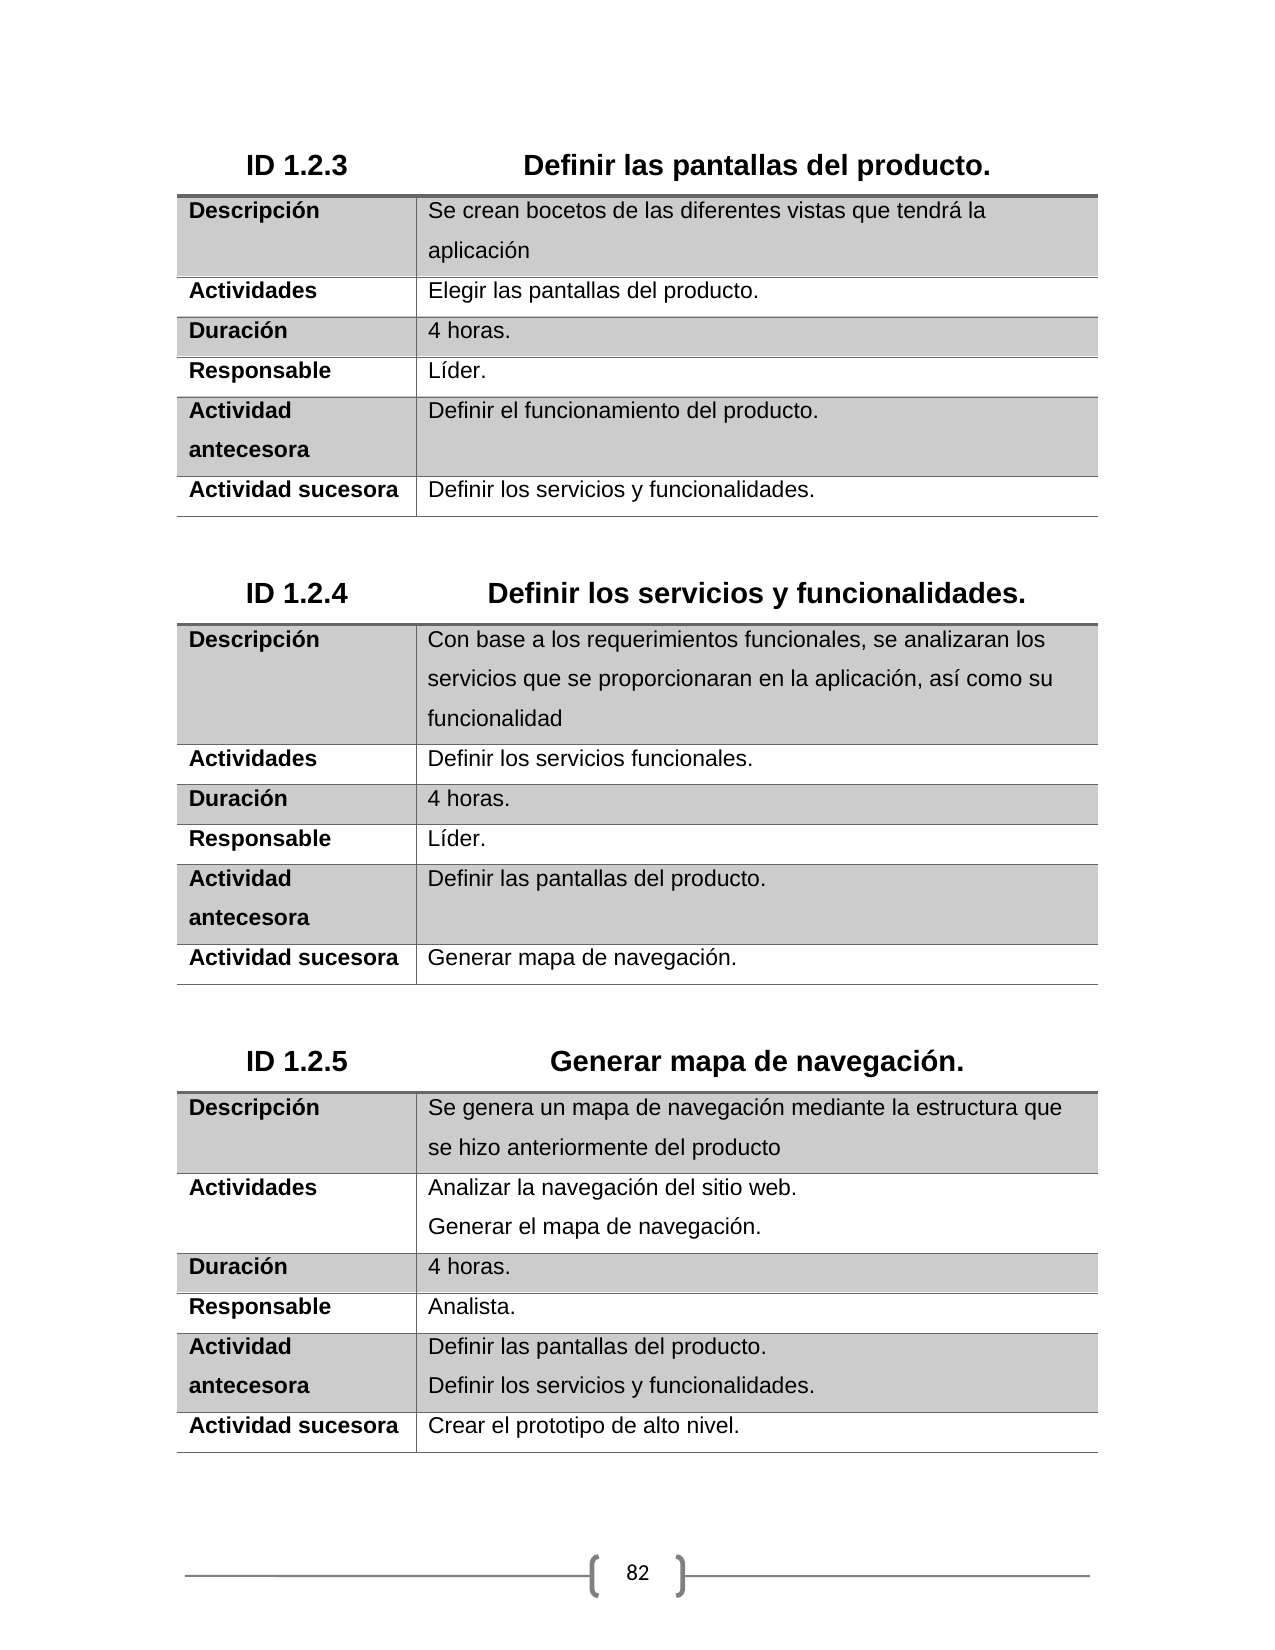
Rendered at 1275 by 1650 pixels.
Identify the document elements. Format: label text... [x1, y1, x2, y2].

table_cell Actividad sucesora [177, 1413, 416, 1452]
table_cell Responsable [177, 1294, 416, 1332]
table_cell Actividad antecesora [177, 865, 416, 944]
table_cell Definir las pantallas del producto. Definir los servicios y funcionalidades. [417, 1334, 1098, 1412]
table_cell 4 horas. [417, 1254, 1098, 1292]
table_header Generar mapa de navegación. [417, 1044, 1098, 1091]
table_cell Actividades [177, 745, 416, 784]
table_cell Actividades [177, 278, 416, 316]
table_cell Descripción [177, 1094, 416, 1173]
table_cell Elegir las pantallas del producto. [417, 278, 1098, 316]
table_cell Líder. [417, 825, 1098, 864]
table_cell Duración [177, 318, 416, 356]
table_cell Definir las pantallas del producto. [417, 865, 1098, 944]
table_cell Generar mapa de navegación. [417, 945, 1098, 984]
table_cell Con base a los requerimientos funcionales, se analizaran los servicios que se proporcionaran en la aplicación, así como su funcionalidad [417, 626, 1098, 744]
table_cell 4 horas. [417, 785, 1098, 824]
table_cell Duración [177, 1254, 416, 1292]
table_cell Actividad sucesora [177, 945, 416, 984]
table_header ID 1.2.3 [177, 148, 417, 194]
table_cell Descripción [177, 198, 416, 276]
table_cell Actividad antecesora [177, 1334, 416, 1412]
table_header Definir las pantallas del producto. [417, 148, 1098, 194]
table_cell Analizar la navegación del sitio web. Generar el mapa de navegación. [417, 1174, 1098, 1252]
table_cell Responsable [177, 825, 416, 864]
table_cell Definir el funcionamiento del producto. [417, 398, 1098, 476]
table_cell Actividad antecesora [177, 398, 416, 476]
table_cell Responsable [177, 358, 416, 396]
table_header Definir los servicios y funcionalidades. [416, 576, 1098, 623]
table_cell Actividades [177, 1174, 416, 1252]
table_cell Se crean bocetos de las diferentes vistas que tendrá la aplicación [417, 198, 1098, 276]
table_cell Analista. [417, 1294, 1098, 1332]
table_cell Definir los servicios y funcionalidades. [417, 477, 1098, 516]
table_cell Duración [177, 785, 416, 824]
table_cell Definir los servicios funcionales. [417, 745, 1098, 784]
table_cell 4 horas. [417, 318, 1098, 356]
table_cell Descripción [177, 626, 416, 744]
table_header ID 1.2.5 [177, 1044, 417, 1091]
table_cell Actividad sucesora [177, 477, 416, 516]
table_cell Crear el prototipo de alto nivel. [417, 1413, 1098, 1452]
table_cell Líder. [417, 358, 1098, 396]
table_cell Se genera un mapa de navegación mediante la estructura que se hizo anteriormente del producto [417, 1094, 1098, 1173]
table_header ID 1.2.4 [177, 576, 416, 623]
